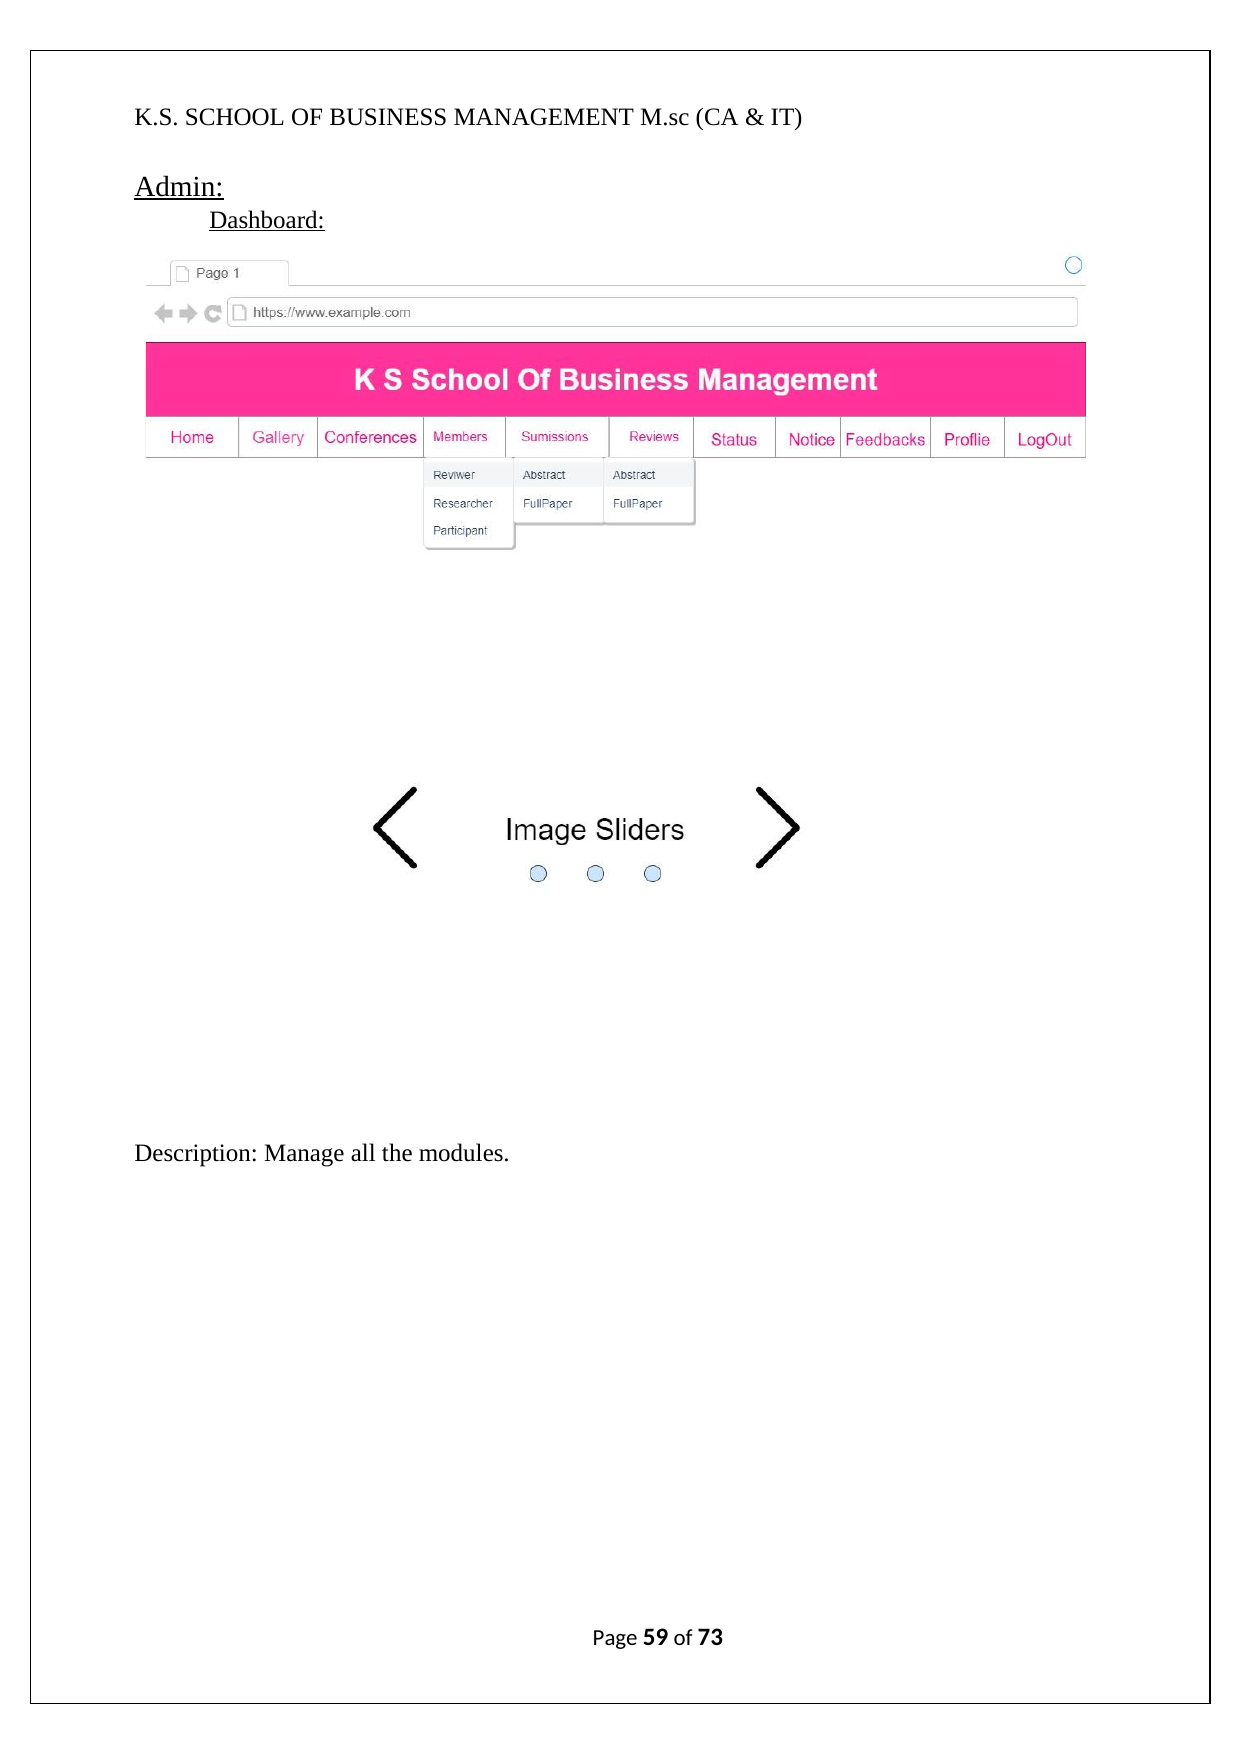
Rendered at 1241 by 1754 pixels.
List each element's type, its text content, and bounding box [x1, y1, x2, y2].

text Dashboard: [104, 205, 1181, 234]
text Admin: [59, 169, 1181, 202]
text Description: Manage all the modules. [59, 1138, 1181, 1167]
picture [145, 252, 1086, 1105]
